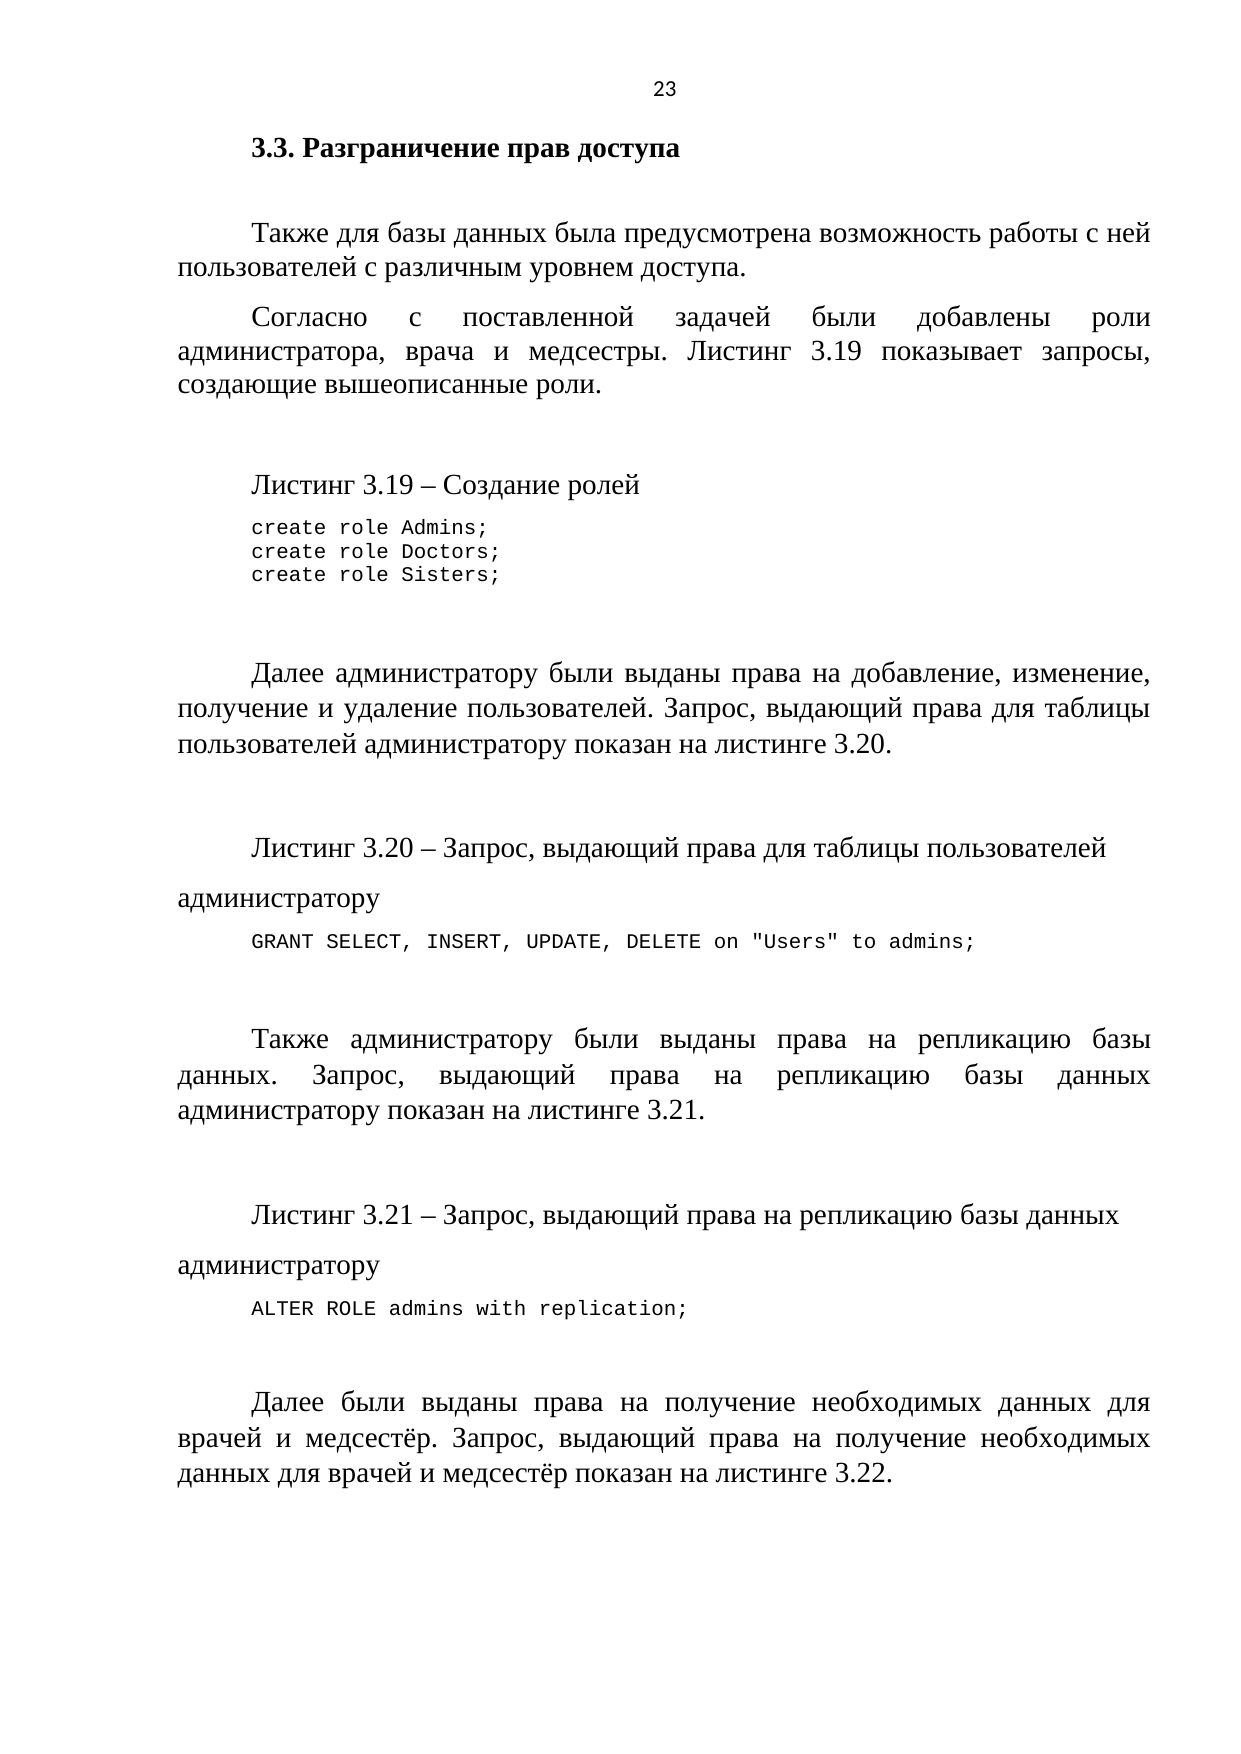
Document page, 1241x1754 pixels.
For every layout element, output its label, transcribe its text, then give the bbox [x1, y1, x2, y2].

text Далее администратору были выданы права на добавление, изменение, получение и удаление пользователей. Запрос, выдающий права для таблицы пользователей администратору показан на листинге 3.20. [177, 655, 1152, 759]
list GRANT SELECT, INSERT, UPDATE, DELETE on "Users" to admins; [251, 931, 1152, 954]
list Листинг 3.19 – Создание ролей [177, 467, 1152, 500]
list create role Admins; [251, 517, 1152, 541]
subtitle 3.3. Разграничение прав доступа [177, 130, 1152, 163]
list ALTER ROLE admins with replication; [251, 1297, 1152, 1321]
text Согласно с поставленной задачей были добавлены роли администратора, врача и медсестры. Листинг 3.19 показывает запросы, создающие вышеописанные роли. [177, 299, 1152, 400]
list Листинг 3.20 – Запрос, выдающий права для таблицы пользователей администратору [177, 830, 1152, 914]
list create role Doctors; [251, 541, 1152, 564]
text Также для базы данных была предусмотрена возможность работы с ней пользователей с различным уровнем доступа. [177, 216, 1152, 283]
text Далее были выданы права на получение необходимых данных для врачей и медсестёр. Запрос, выдающий права на получение необходимых данных для врачей и медсестёр показан на листинге 3.22. [177, 1384, 1152, 1489]
list Листинг 3.21 – Запрос, выдающий права на репликацию базы данных администратору [177, 1197, 1152, 1281]
text Также администратору были выданы права на репликацию базы данных. Запрос, выдающий права на репликацию базы данных администратору показан на листинге 3.21. [177, 1021, 1152, 1126]
list create role Sisters; [251, 564, 1152, 588]
